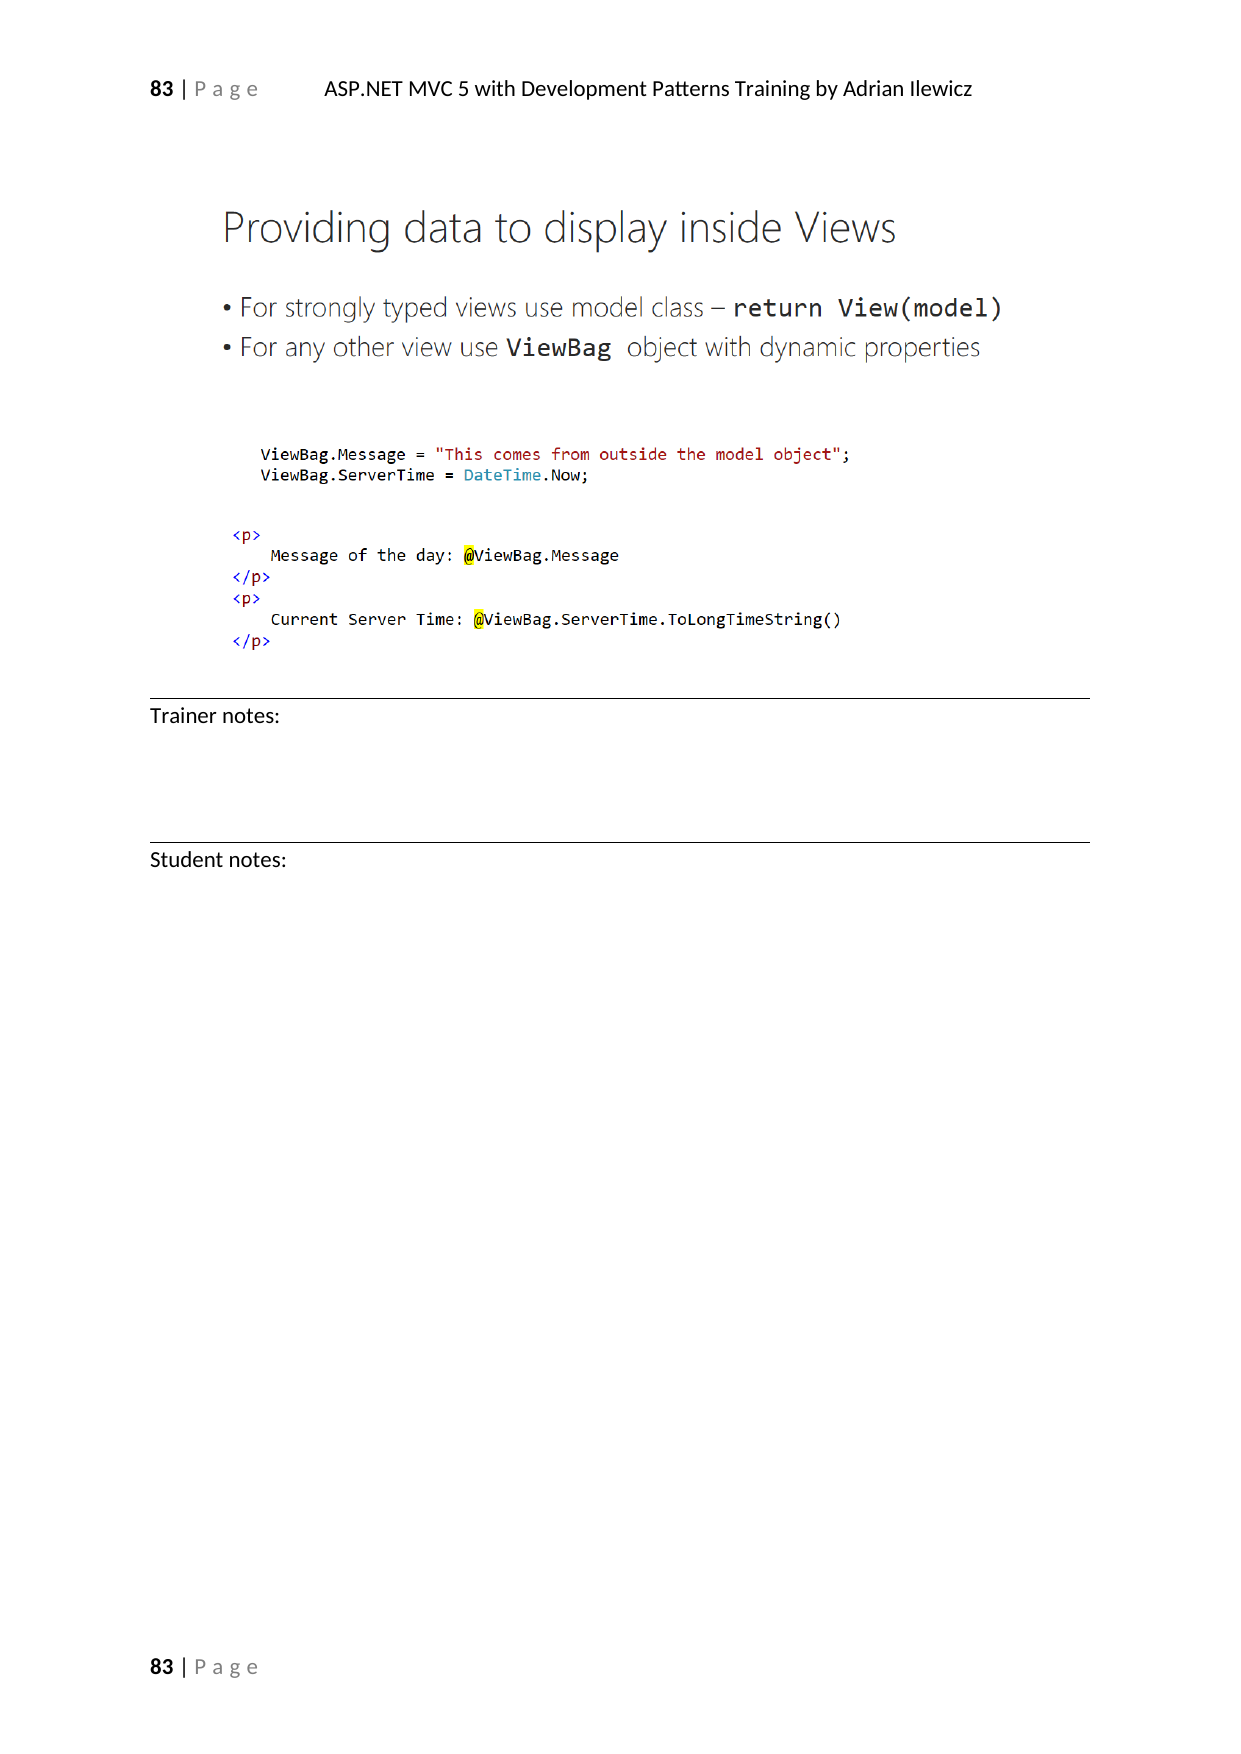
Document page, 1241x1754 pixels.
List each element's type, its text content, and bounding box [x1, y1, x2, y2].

picture [150, 149, 1091, 679]
text Trainer notes: [150, 699, 1090, 729]
text Student notes: [150, 843, 1090, 873]
